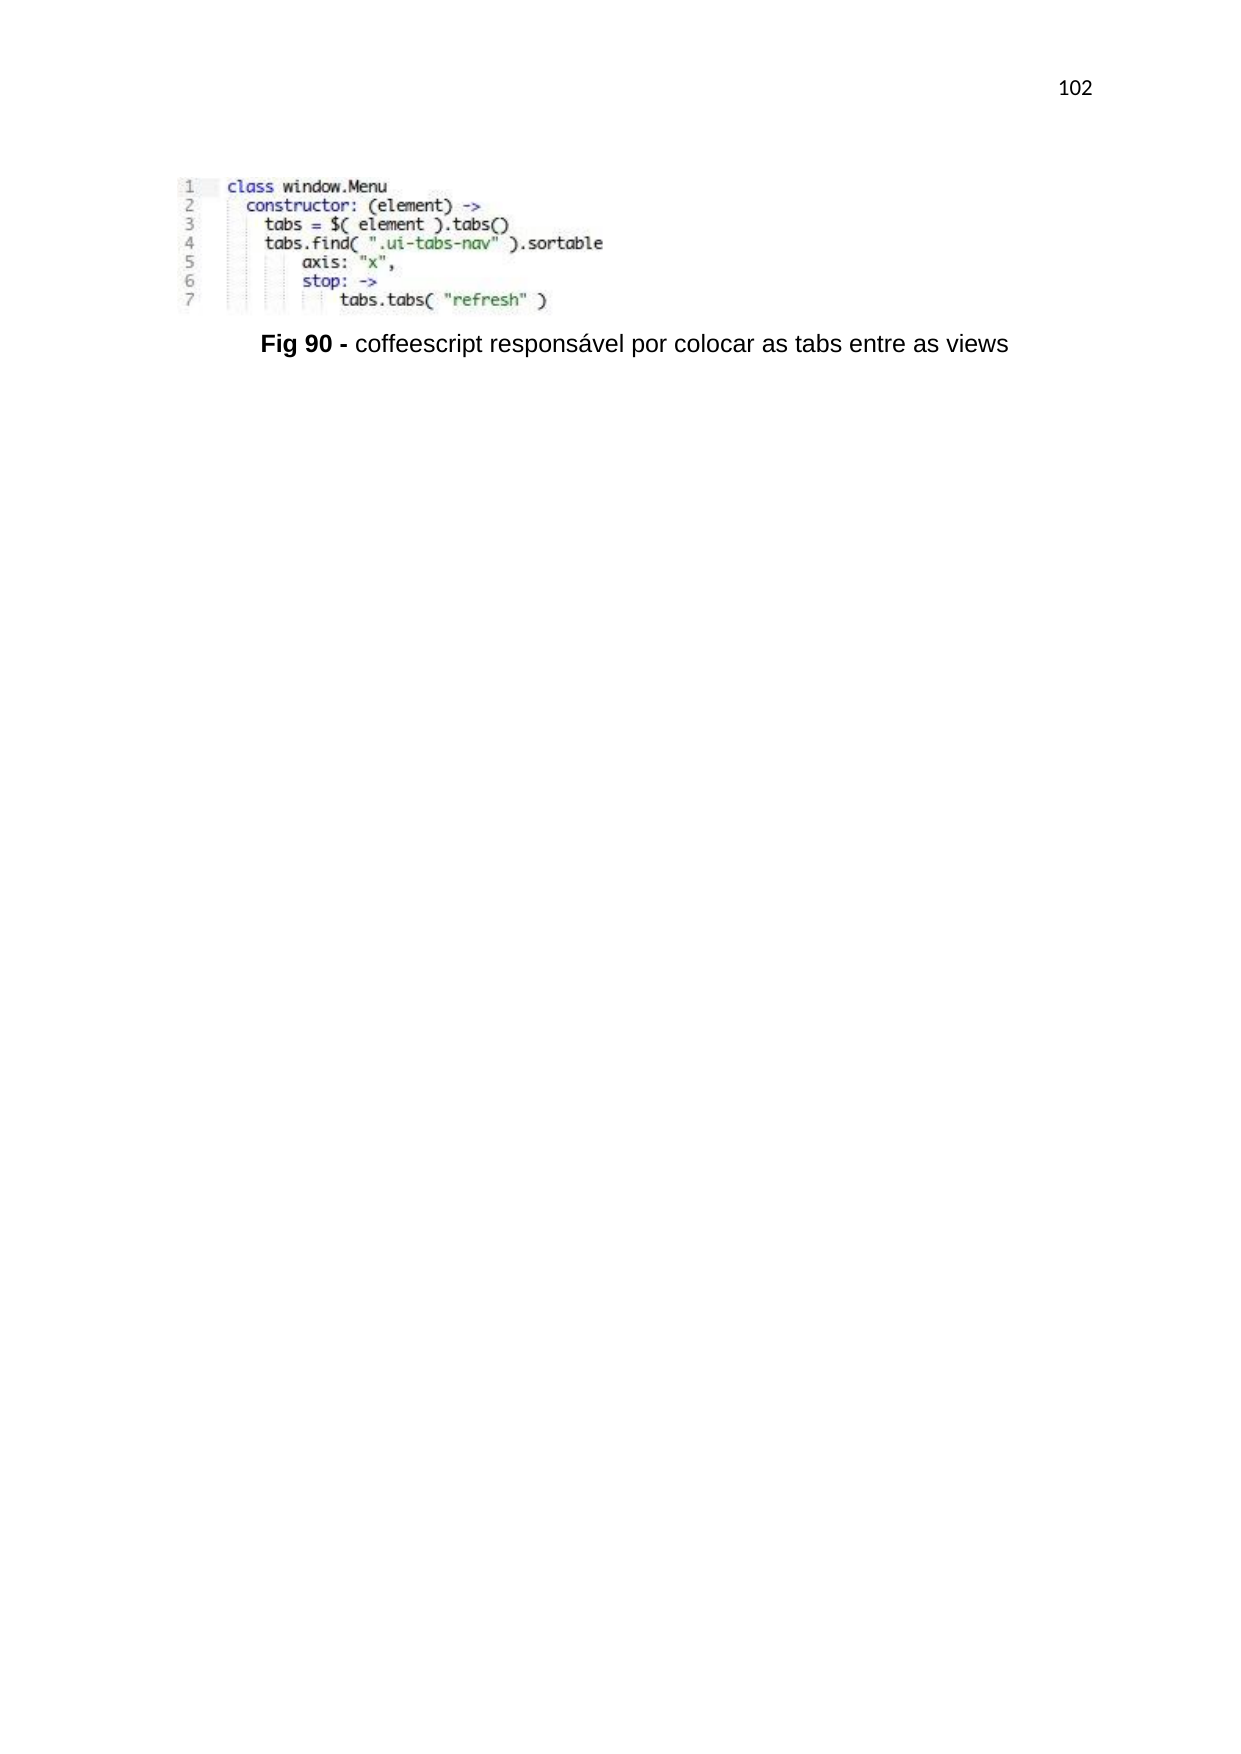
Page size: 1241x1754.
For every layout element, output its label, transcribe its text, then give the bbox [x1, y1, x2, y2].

text Fig 90 - coffeescript responsável por colocar as tabs entre as views [177, 329, 1092, 358]
picture [177, 177, 617, 317]
